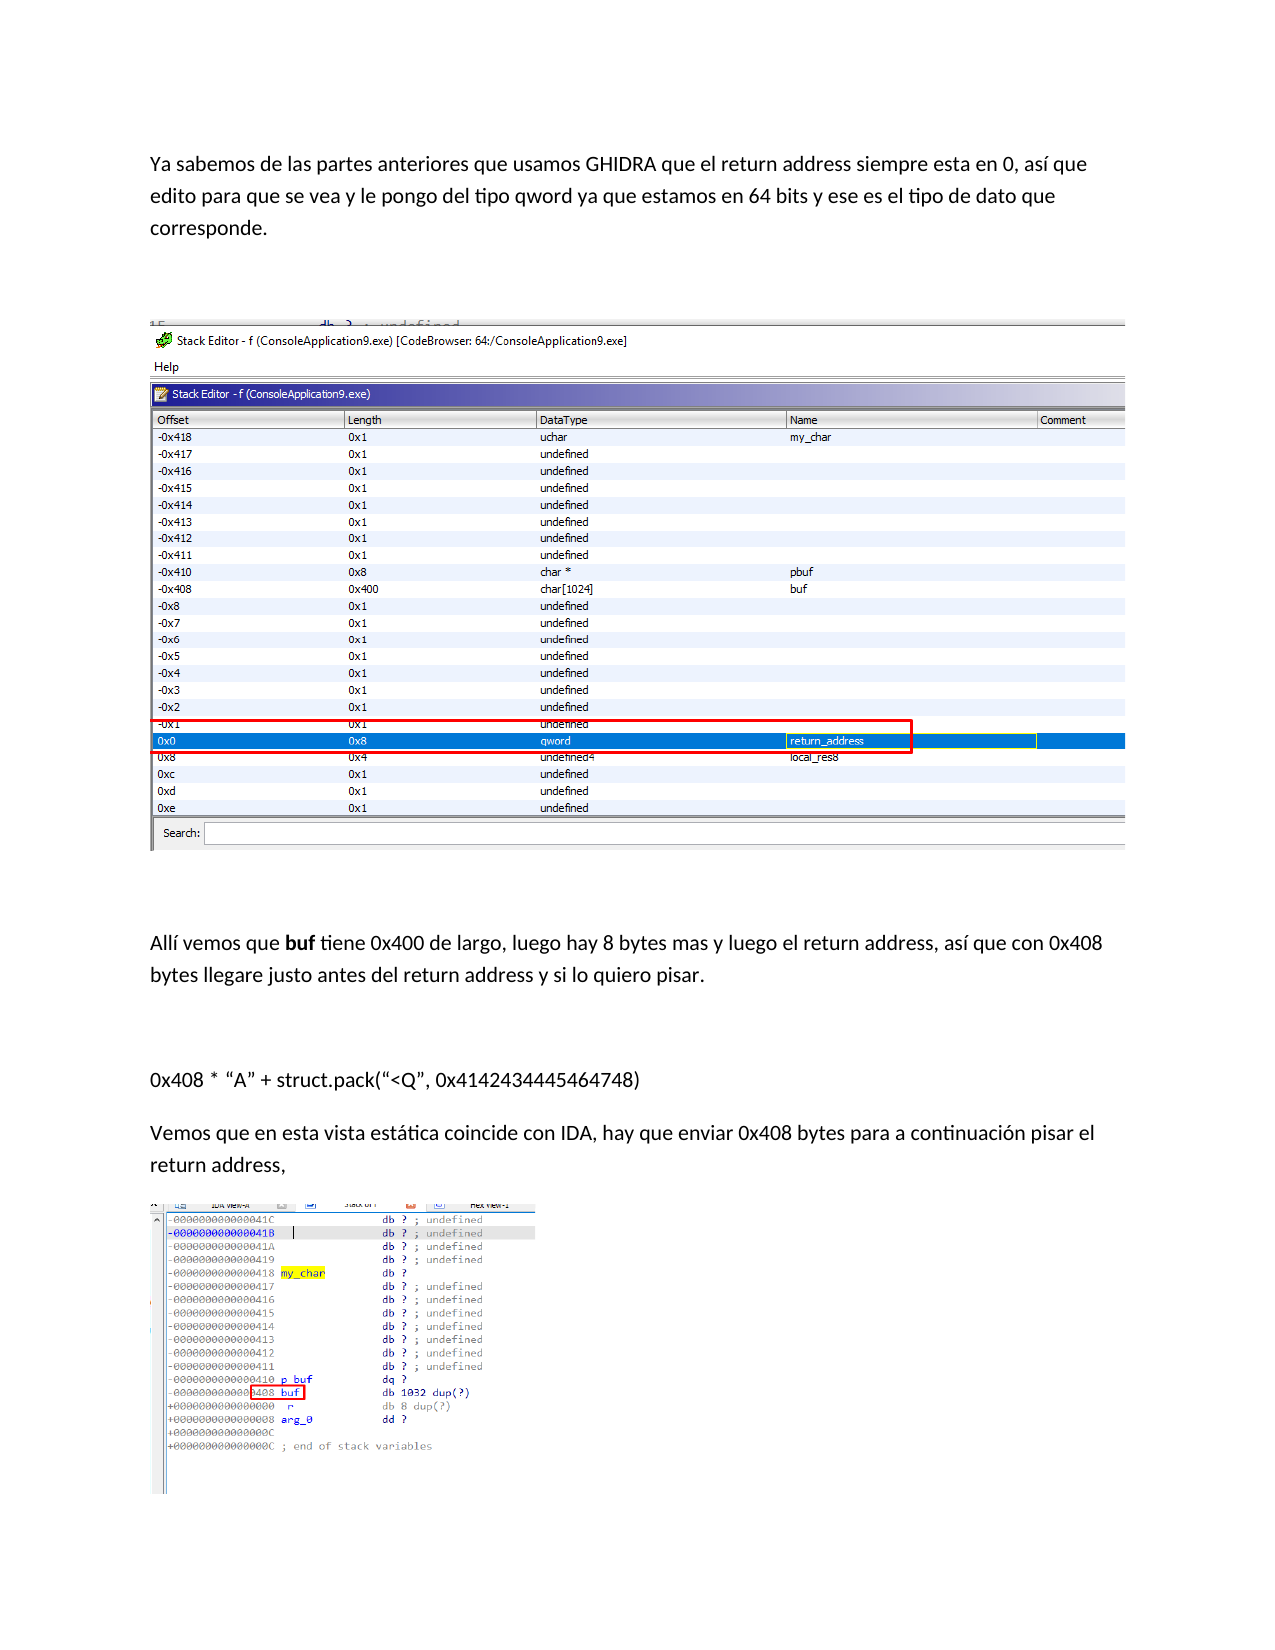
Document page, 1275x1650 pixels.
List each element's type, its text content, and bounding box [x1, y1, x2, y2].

picture [150, 319, 1125, 851]
text Vemos que en esta vista estática coincide con IDA, hay que enviar 0x408 bytes para a continuación pisar el return address, [150, 1119, 1125, 1178]
text Allí vemos que buf tiene 0x400 de largo, luego hay 8 bytes mas y luego el return address, así que con 0x408 bytes llegare justo antes del return address y si lo quiero pisar. [150, 929, 1125, 988]
text Ya sabemos de las partes anteriores que usamos GHIDRA que el return address siempre esta en 0, así que edito para que se vea y le pongo del tipo qword ya que estamos en 64 bits y ese es el tipo de dato que corresponde. [150, 150, 1125, 241]
text 0x408 * “A” + struct.pack(“<Q”, 0x4142434445464748) [150, 1067, 1125, 1093]
picture [150, 1204, 536, 1494]
